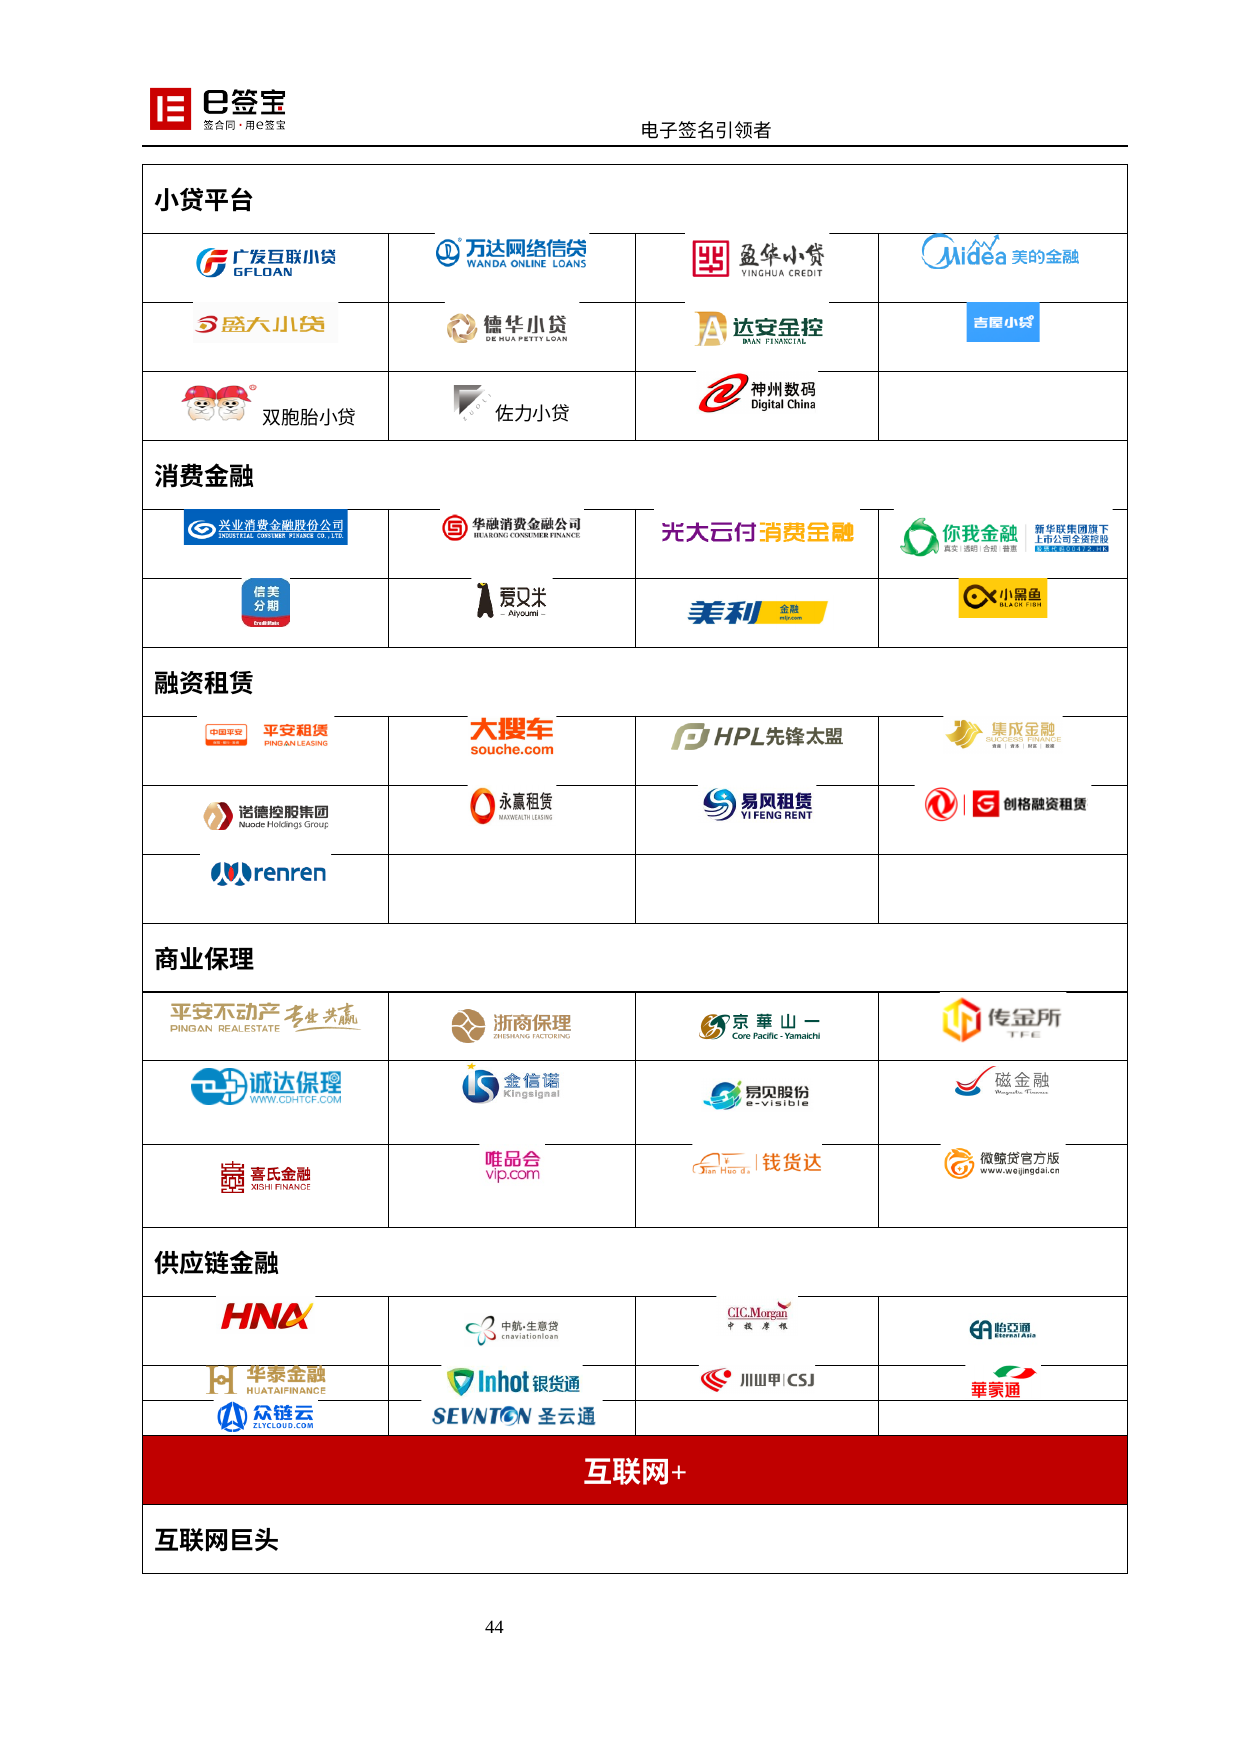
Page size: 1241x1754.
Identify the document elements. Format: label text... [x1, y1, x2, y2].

table_cell 融资租赁 [143, 648, 1127, 716]
table_cell [636, 303, 878, 371]
table_cell [636, 855, 878, 922]
table_cell [389, 1401, 635, 1435]
picture [182, 1061, 350, 1109]
table_cell [879, 786, 1127, 853]
picture [680, 595, 834, 630]
picture [940, 1144, 1066, 1180]
table_cell 供应链金融 [143, 1228, 1127, 1296]
picture [216, 1296, 316, 1334]
table_cell [143, 1297, 388, 1365]
table_cell [389, 993, 635, 1060]
table_cell [636, 1061, 878, 1143]
picture [958, 578, 1048, 618]
picture [697, 785, 817, 823]
table_cell [143, 1061, 388, 1143]
table_cell [636, 1366, 878, 1400]
table_cell [636, 1297, 878, 1365]
picture [421, 1400, 603, 1432]
picture [685, 302, 829, 352]
picture [458, 1061, 566, 1104]
table_cell 消费金融 [143, 441, 1127, 509]
picture [716, 1296, 798, 1336]
picture [968, 1313, 1038, 1347]
table_cell [879, 510, 1127, 578]
table_cell [143, 855, 388, 922]
table_cell [389, 786, 635, 853]
table_cell [636, 234, 878, 302]
picture [451, 1009, 573, 1043]
table_cell [143, 303, 388, 371]
table_cell [143, 786, 388, 853]
table_cell [636, 1145, 878, 1227]
table_cell [318, 1401, 388, 1435]
picture [966, 302, 1040, 342]
table_cell [143, 579, 388, 647]
table_cell [389, 579, 635, 647]
picture [914, 785, 1092, 824]
table_cell 互联网巨头 [143, 1505, 1127, 1573]
picture [953, 1061, 1053, 1097]
table_cell [879, 1145, 1127, 1227]
picture [444, 302, 580, 349]
table_cell [879, 717, 1127, 784]
table_cell [636, 993, 878, 1060]
picture [183, 509, 348, 545]
table_cell [636, 510, 878, 578]
table_cell [389, 303, 635, 371]
table_cell [636, 579, 878, 647]
picture [685, 233, 830, 286]
table_cell [879, 1401, 1127, 1435]
picture [939, 992, 1067, 1049]
table_cell [389, 234, 635, 302]
picture [921, 233, 1085, 269]
picture [193, 302, 339, 343]
table_cell [389, 717, 635, 784]
picture [893, 509, 1113, 565]
table_cell [879, 579, 1127, 647]
table_cell [879, 303, 1127, 371]
picture [698, 1365, 816, 1394]
table_cell [389, 1297, 635, 1365]
picture [175, 381, 263, 425]
picture [463, 1313, 561, 1347]
table_cell 互联网+ [143, 1436, 1127, 1504]
table_cell [143, 717, 388, 784]
picture [142, 81, 294, 138]
table_cell [636, 717, 878, 784]
picture [471, 578, 553, 621]
table_cell [879, 234, 1127, 302]
table_cell [143, 993, 388, 1060]
picture [696, 371, 819, 414]
picture [943, 716, 1063, 754]
picture [965, 1365, 1041, 1399]
table_cell [389, 1145, 635, 1227]
table_cell [636, 372, 878, 440]
picture [440, 509, 584, 545]
picture [203, 802, 329, 830]
picture [434, 233, 590, 269]
picture [479, 1144, 545, 1186]
table_cell [879, 1366, 1127, 1400]
picture [221, 1161, 311, 1193]
picture [170, 1002, 362, 1032]
table_cell [143, 1366, 388, 1400]
table_cell [879, 1297, 1127, 1365]
table_cell [636, 786, 878, 853]
picture [205, 1365, 326, 1394]
table_cell [636, 1401, 878, 1435]
table_cell 双胞胎小贷 [143, 372, 388, 440]
table_cell 小贷平台 [143, 165, 1127, 233]
picture [467, 785, 557, 826]
table_cell 商业保理 [143, 924, 1127, 991]
picture [213, 1400, 318, 1435]
picture [241, 578, 290, 627]
table_cell [879, 993, 1127, 1060]
table_cell [389, 1061, 635, 1143]
table_cell [389, 1366, 635, 1400]
picture [441, 1365, 583, 1399]
table_cell [879, 372, 1127, 440]
table_cell [389, 855, 635, 922]
picture [196, 233, 336, 290]
table_cell [143, 1401, 213, 1435]
table_cell [879, 855, 1127, 922]
table_cell [143, 234, 388, 302]
table_cell [879, 1061, 1127, 1143]
picture [692, 1144, 822, 1180]
picture [692, 1009, 822, 1043]
table_cell [143, 1145, 388, 1227]
picture [197, 716, 335, 751]
picture [453, 385, 496, 421]
table_cell [389, 510, 635, 578]
picture [200, 854, 332, 891]
picture [467, 716, 557, 756]
picture [654, 509, 860, 554]
picture [700, 1078, 814, 1112]
table_cell 佐力小贷 [389, 372, 635, 440]
table_cell [143, 510, 388, 578]
